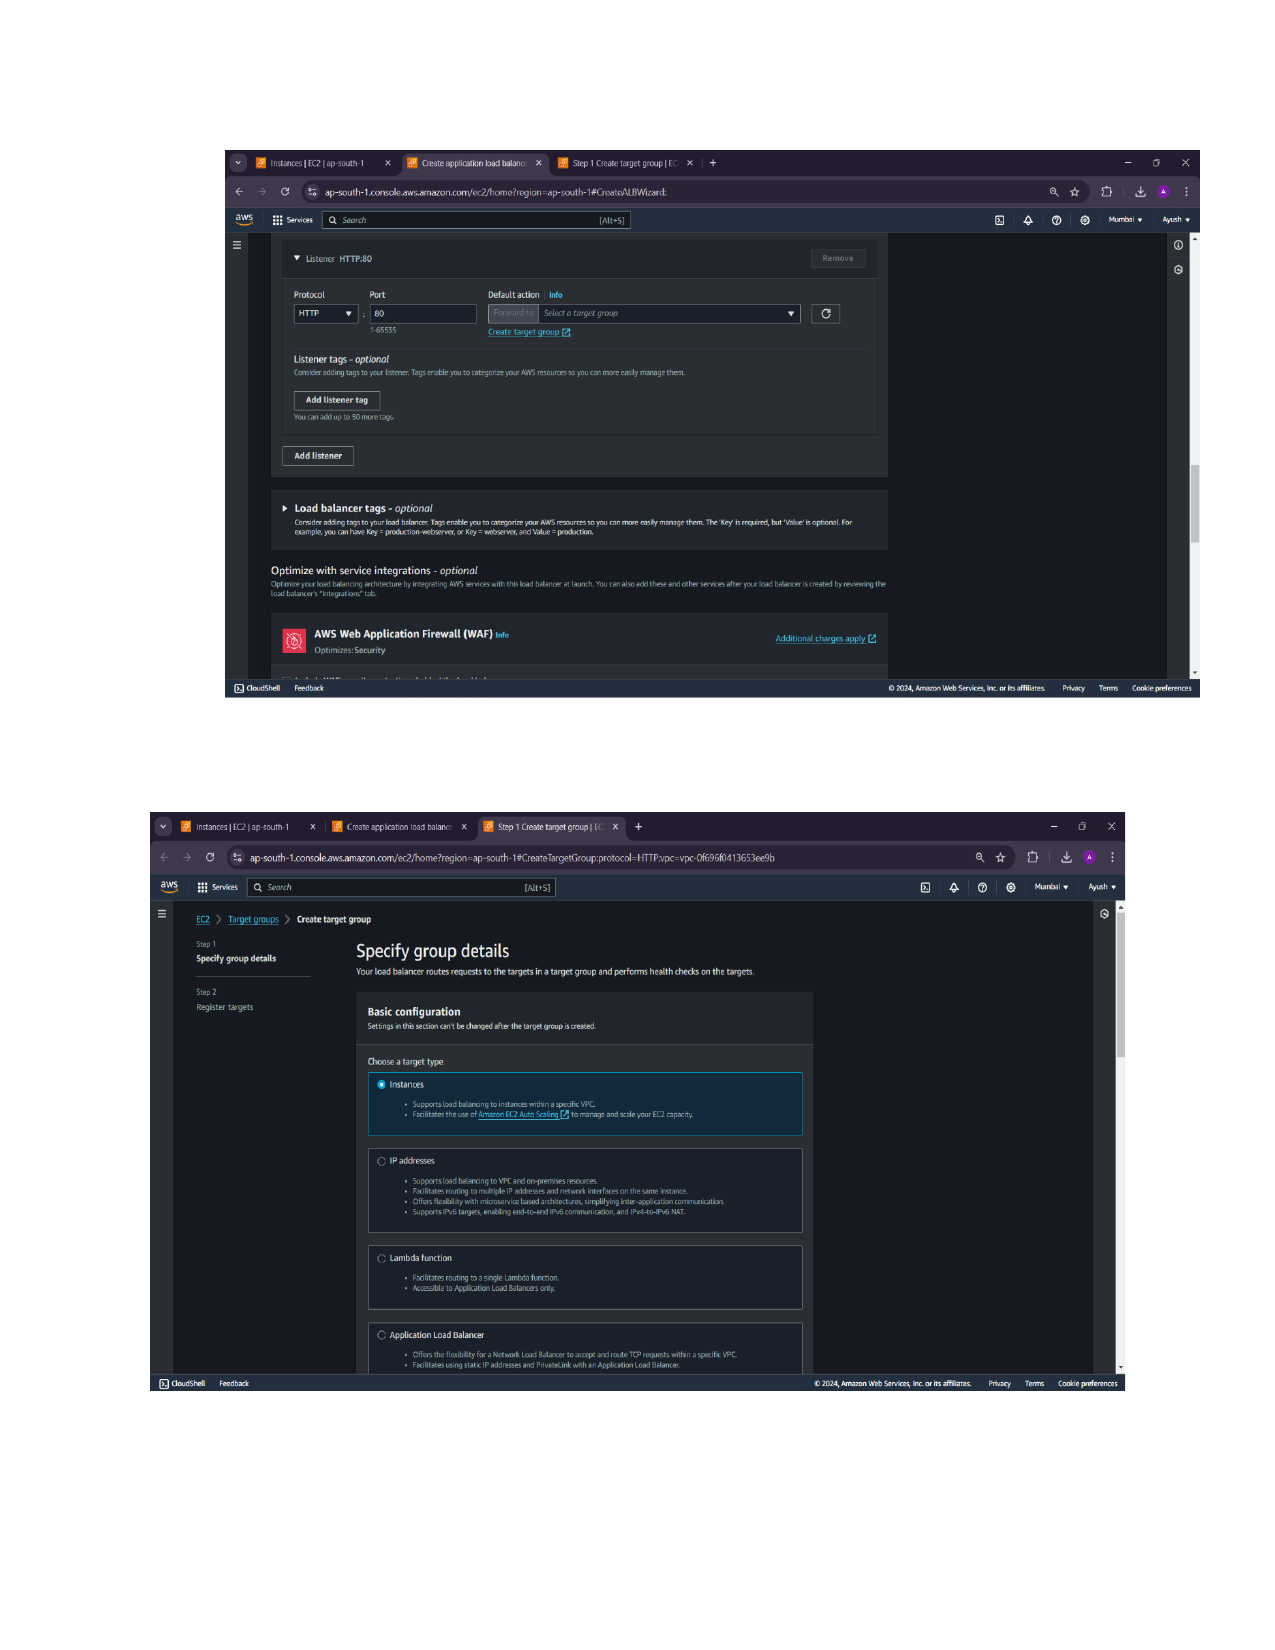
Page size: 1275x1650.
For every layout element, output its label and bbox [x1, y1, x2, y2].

picture [150, 812, 1125, 1391]
picture [225, 150, 1200, 698]
